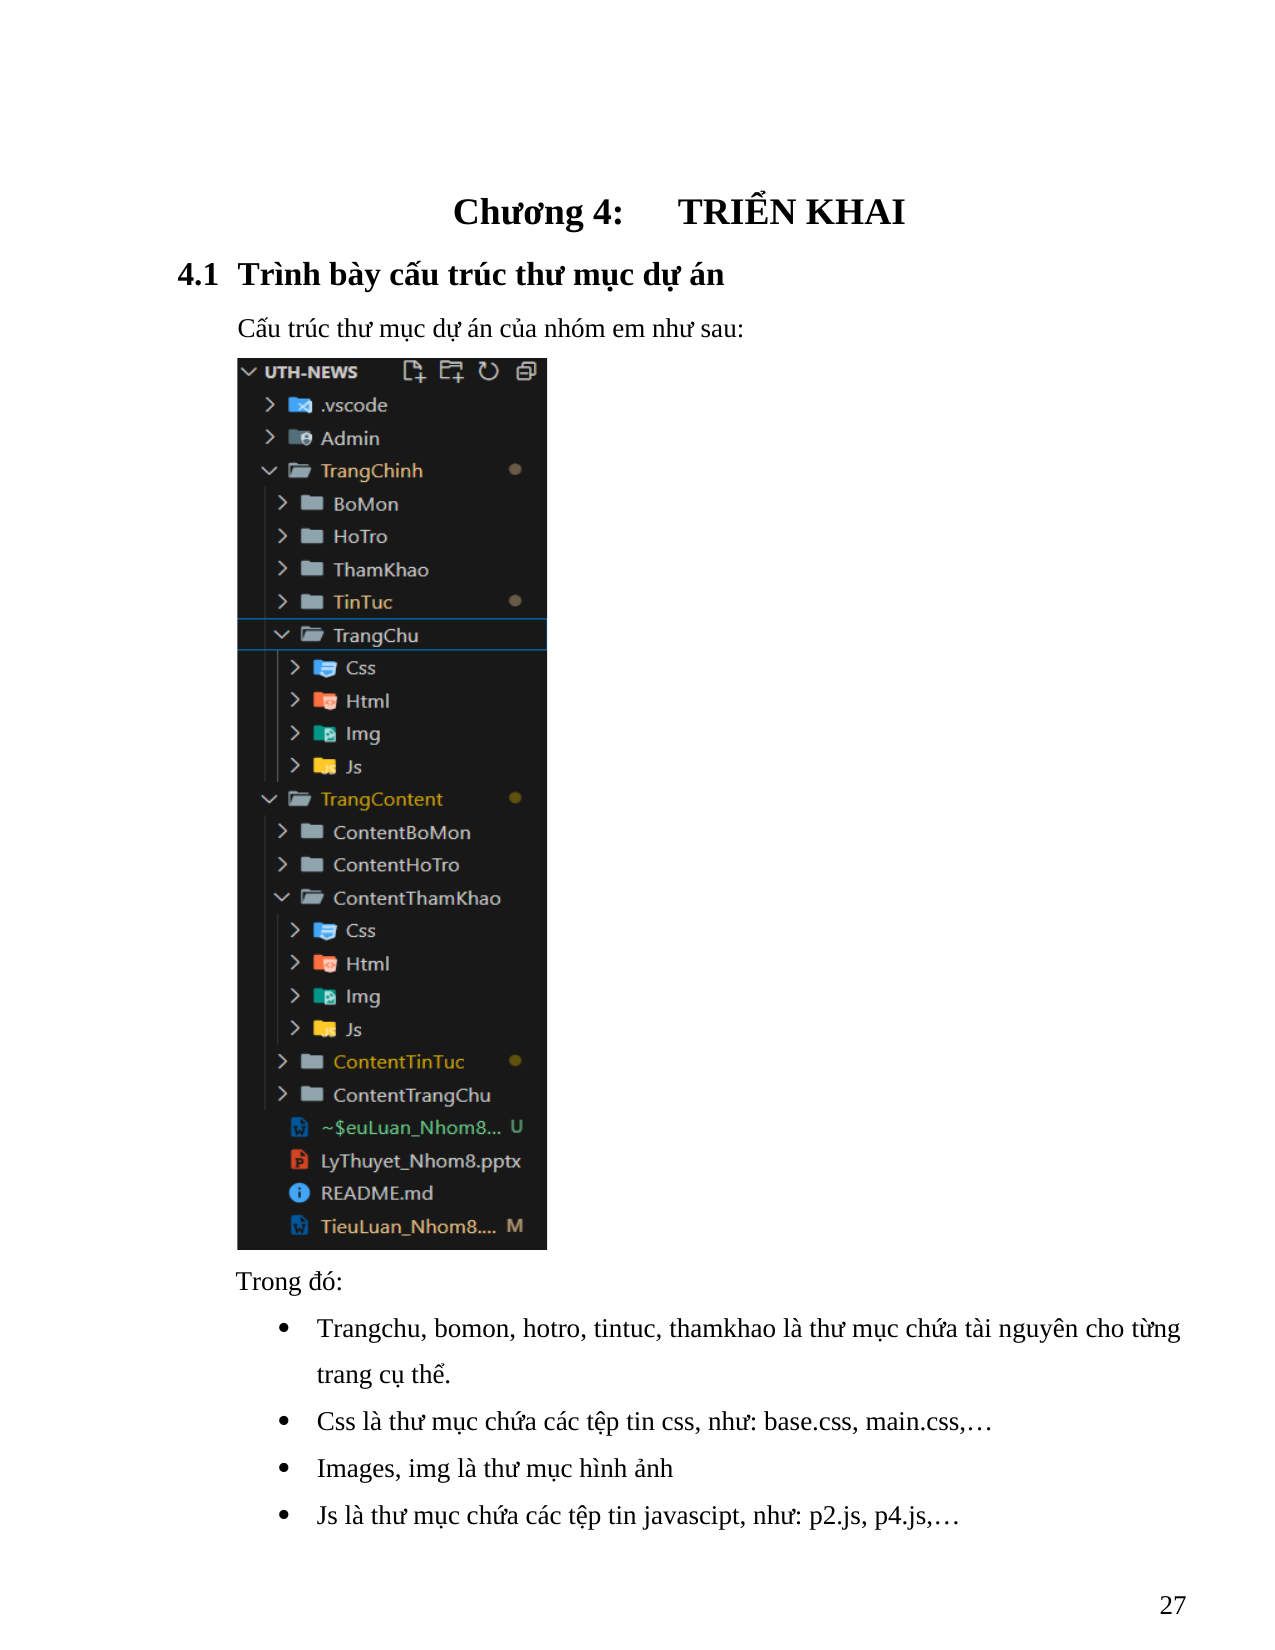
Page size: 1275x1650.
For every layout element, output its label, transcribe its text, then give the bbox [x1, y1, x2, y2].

list Css là thư mục chứa các tệp tin css, như: base.css, main.css,… [279, 1405, 1181, 1436]
list Trình bày cấu trúc thư mục dự án [177, 254, 1181, 293]
list Cấu trúc thư mục dự án của nhóm em như sau: [237, 312, 1181, 343]
list TRIỂN KHAI [177, 190, 1181, 233]
list Js là thư mục chứa các tệp tin javascipt, như: p2.js, p4.js,… [279, 1499, 1181, 1530]
list Trong đó: [177, 1265, 1181, 1296]
picture [237, 358, 548, 1250]
list Images, img là thư mục hình ảnh [279, 1452, 1181, 1483]
list Trangchu, bomon, hotro, tintuc, thamkhao là thư mục chứa tài nguyên cho từng trang cụ thể. [279, 1312, 1181, 1390]
